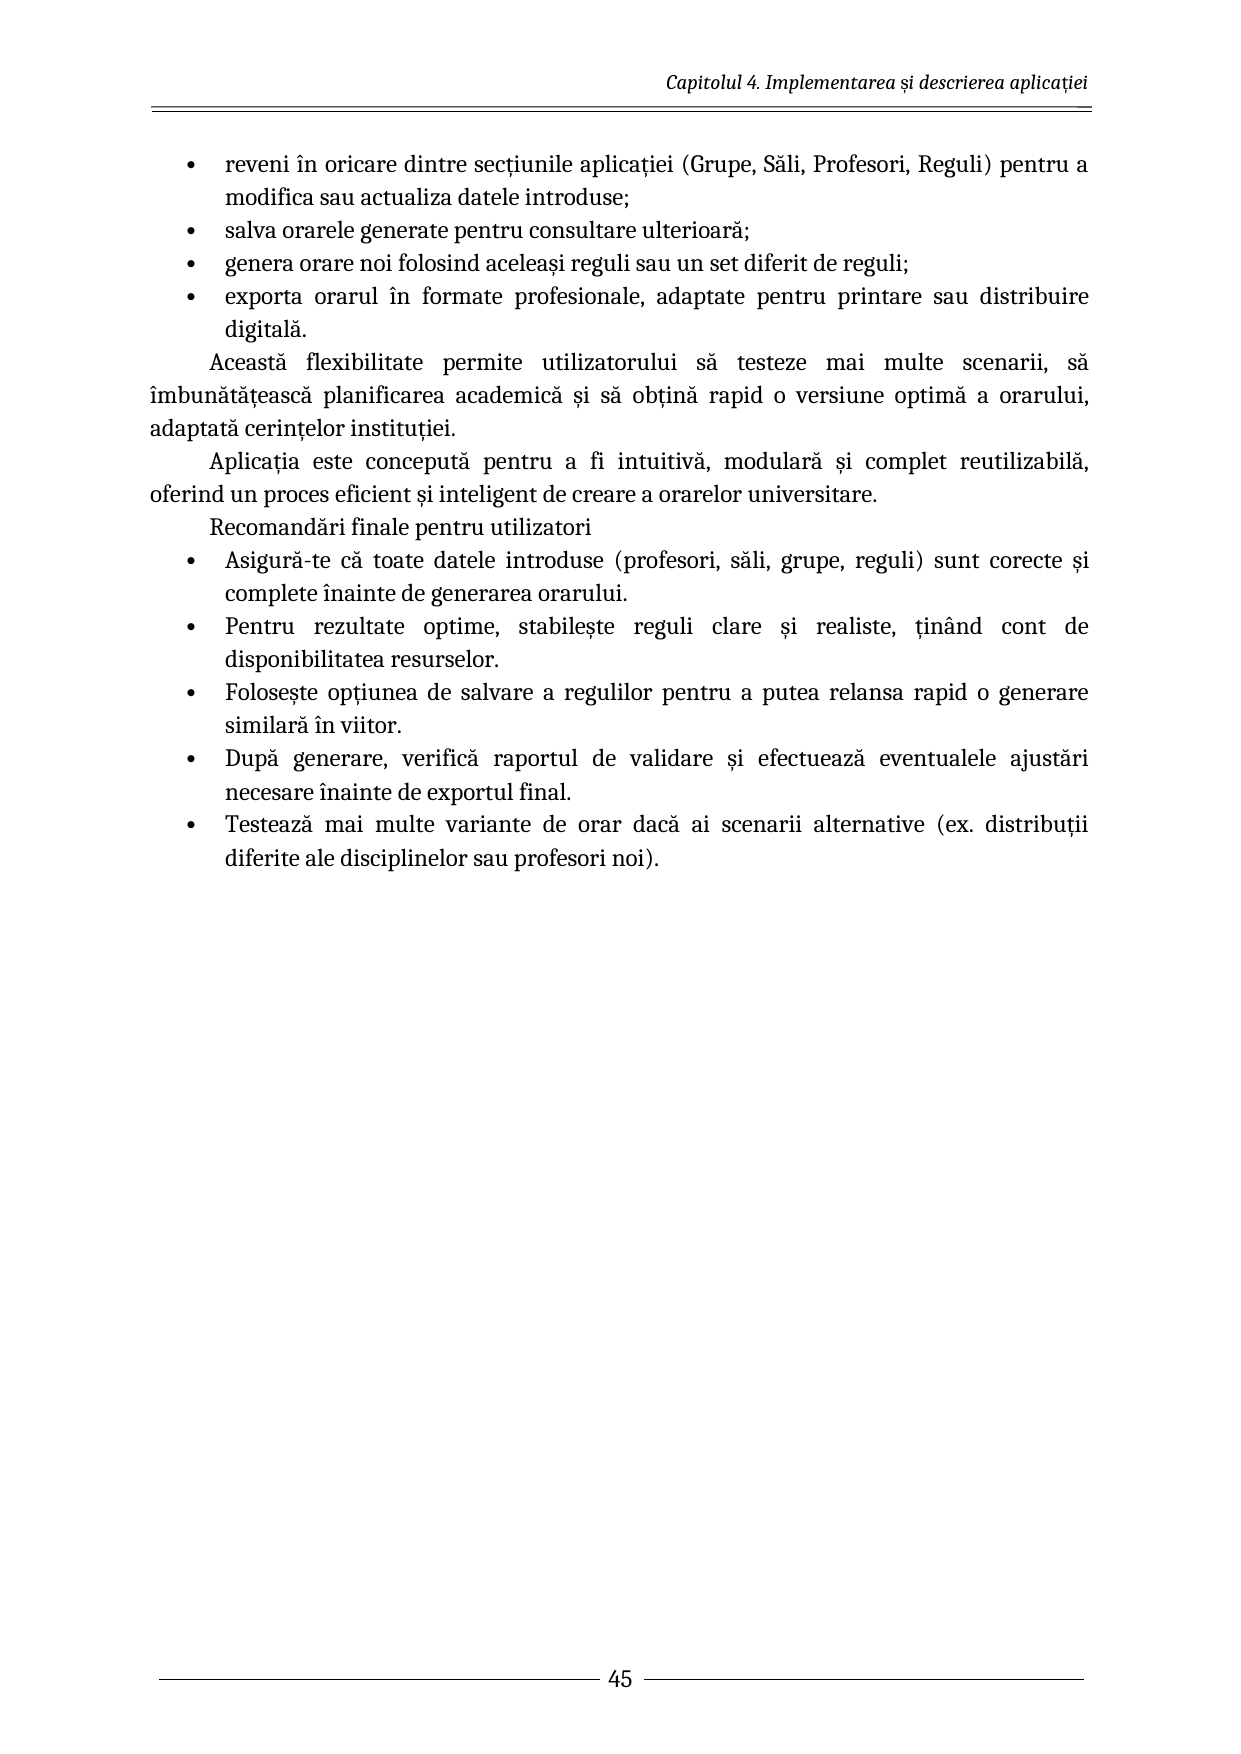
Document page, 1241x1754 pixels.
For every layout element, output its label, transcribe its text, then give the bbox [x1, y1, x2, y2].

list După generare, verifică raportul de validare și efectuează eventualele ajustări necesare înainte de exportul final. [187, 744, 1090, 806]
list Folosește opțiunea de salvare a regulilor pentru a putea relansa rapid o generare similară în viitor. [187, 678, 1090, 740]
list exporta orarul în formate profesionale, adaptate pentru printare sau distribuire digitală. [187, 282, 1090, 344]
text Aplicația este concepută pentru a fi intuitivă, modulară și complet reutilizabilă, oferind un proces eficient și inteligent de creare a orarelor universitare. [150, 447, 1090, 509]
text Recomandări finale pentru utilizatori [150, 513, 1090, 542]
list salva orarele generate pentru consultare ulterioară; [187, 216, 1090, 245]
list Testează mai multe variante de orar dacă ai scenarii alternative (ex. distribuții diferite ale disciplinelor sau profesori noi). [187, 810, 1090, 872]
list Asigură-te că toate datele introduse (profesori, săli, grupe, reguli) sunt corecte și complete înainte de generarea orarului. [187, 546, 1090, 608]
list genera orare noi folosind aceleași reguli sau un set diferit de reguli; [187, 249, 1090, 278]
list reveni în oricare dintre secțiunile aplicației (Grupe, Săli, Profesori, Reguli) pentru a modifica sau actualiza datele introduse; [187, 150, 1090, 212]
text Această flexibilitate permite utilizatorului să testeze mai multe scenarii, să îmbunătățească planificarea academică și să obțină rapid o versiune optimă a orarului, adaptată cerințelor instituției. [150, 348, 1090, 443]
list Pentru rezultate optime, stabilește reguli clare și realiste, ținând cont de disponibilitatea resurselor. [187, 612, 1090, 674]
